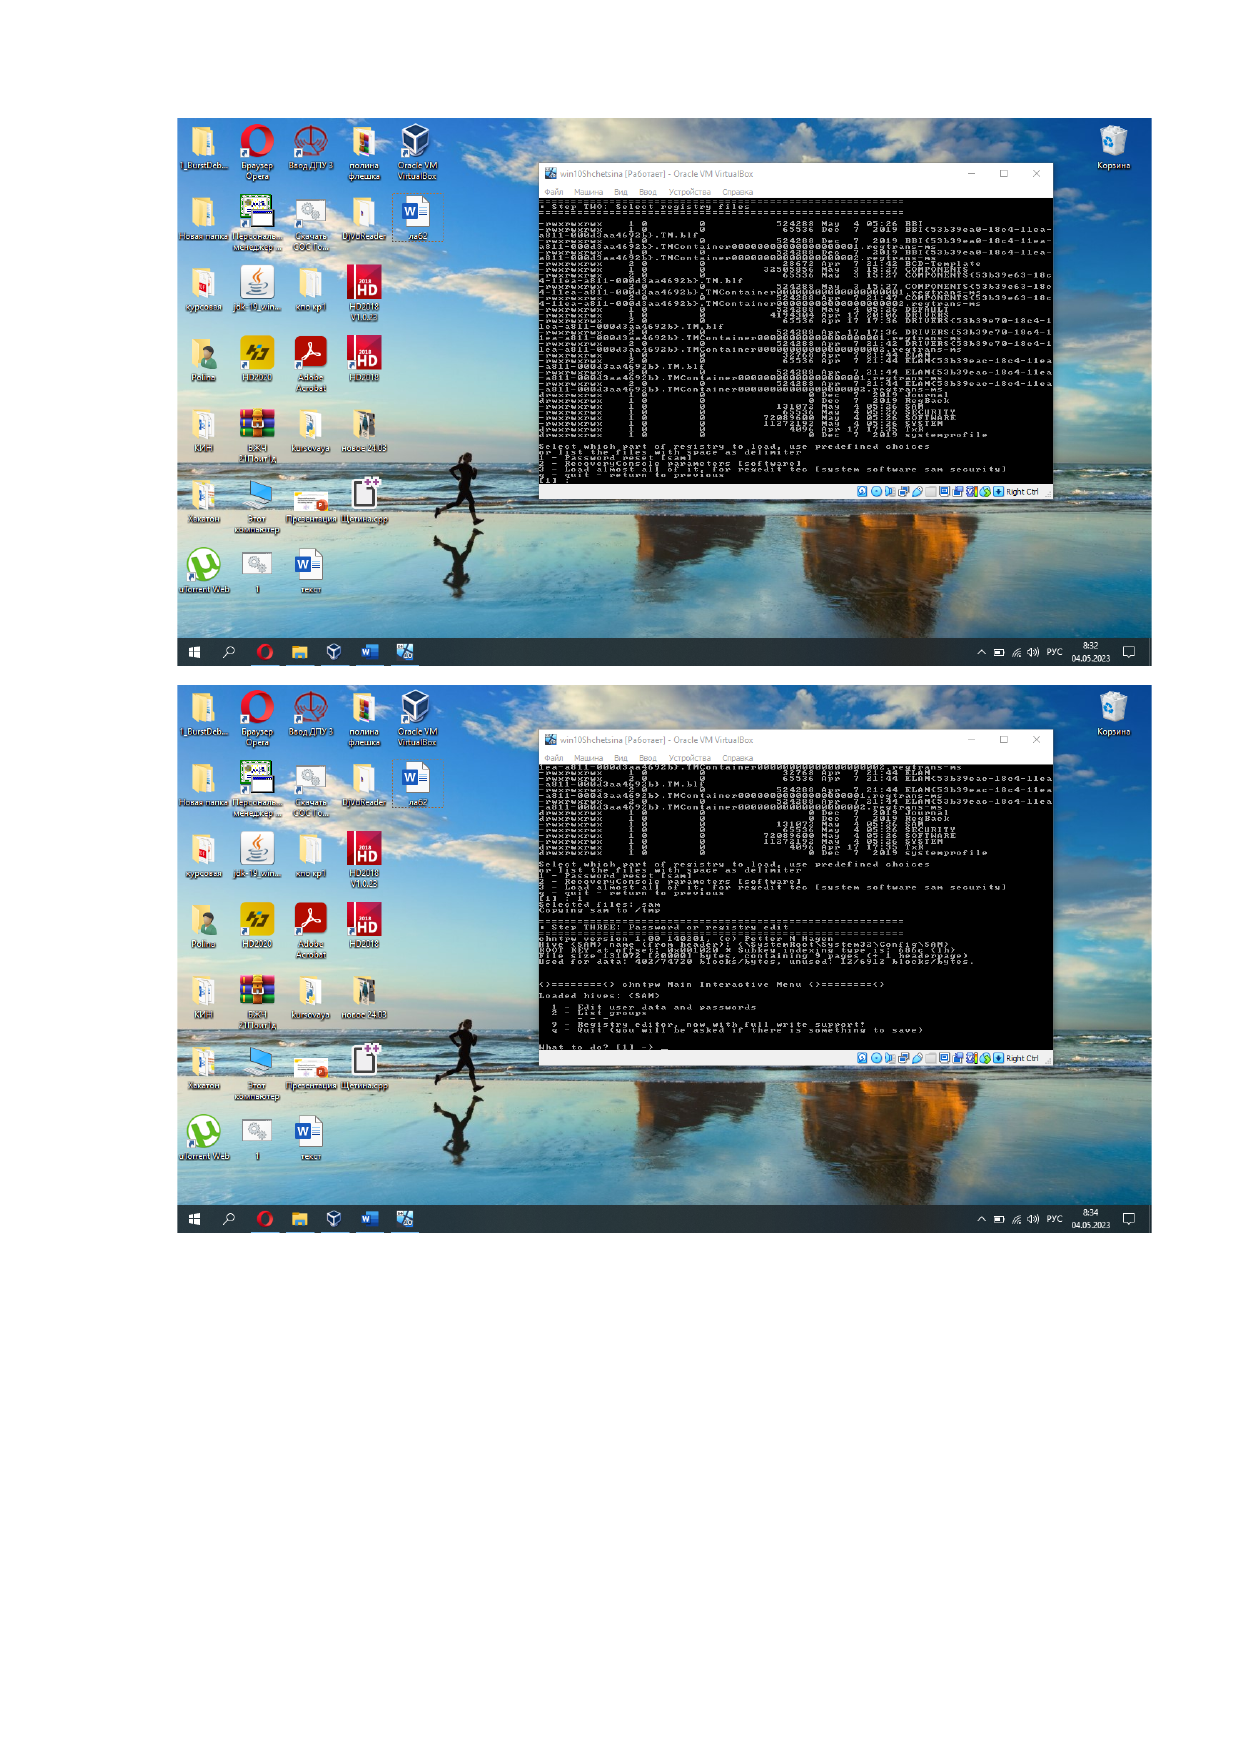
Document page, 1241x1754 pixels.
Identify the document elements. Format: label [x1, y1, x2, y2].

picture [177, 118, 1152, 666]
picture [177, 685, 1152, 1233]
